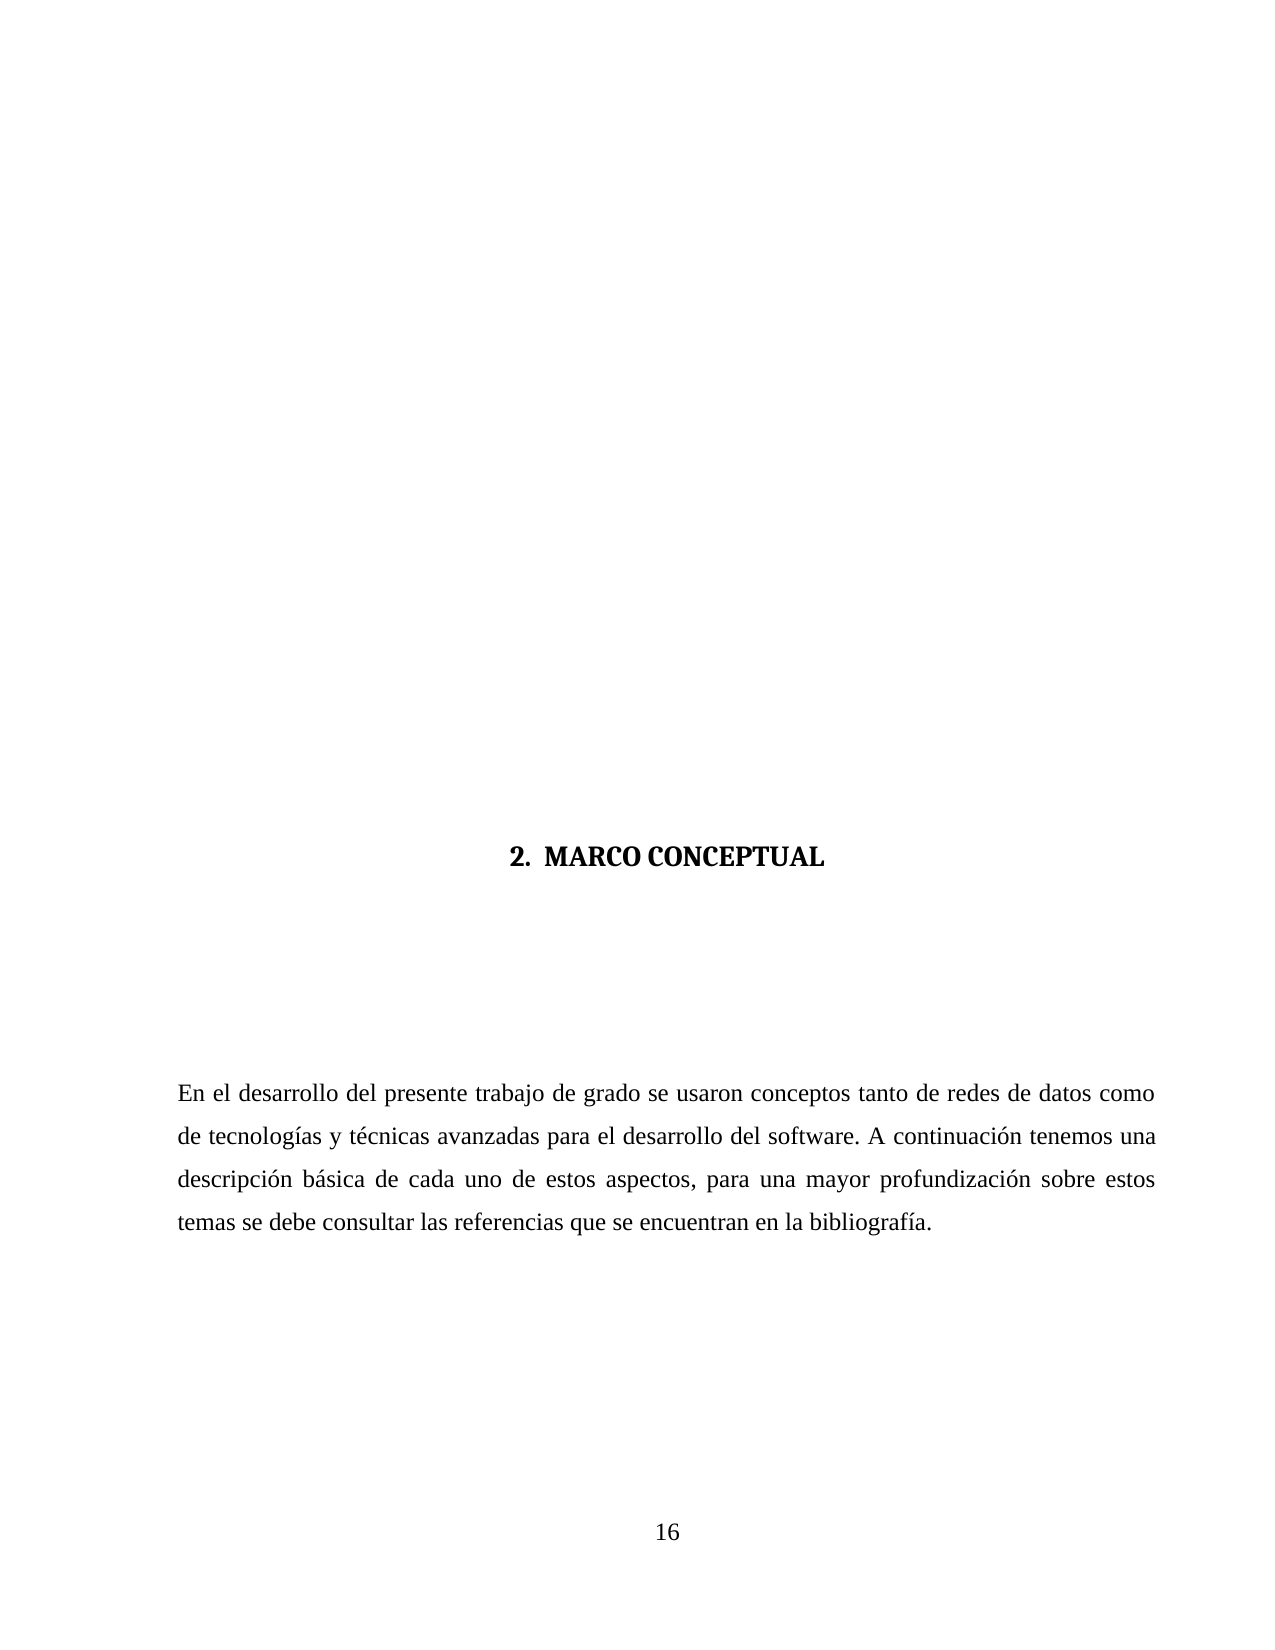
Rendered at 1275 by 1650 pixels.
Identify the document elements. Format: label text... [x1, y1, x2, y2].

subtitle 2. MARCO CONCEPTUAL [177, 840, 1157, 873]
text En el desarrollo del presente trabajo de grado se usaron conceptos tanto de redes de datos como de tecnologías y técnicas avanzadas para el desarrollo del software. A continuación tenemos una descripción básica de cada uno de estos aspectos, para una mayor profundización sobre estos temas se debe consultar las referencias que se encuentran en la bibliografía. [177, 1078, 1157, 1236]
